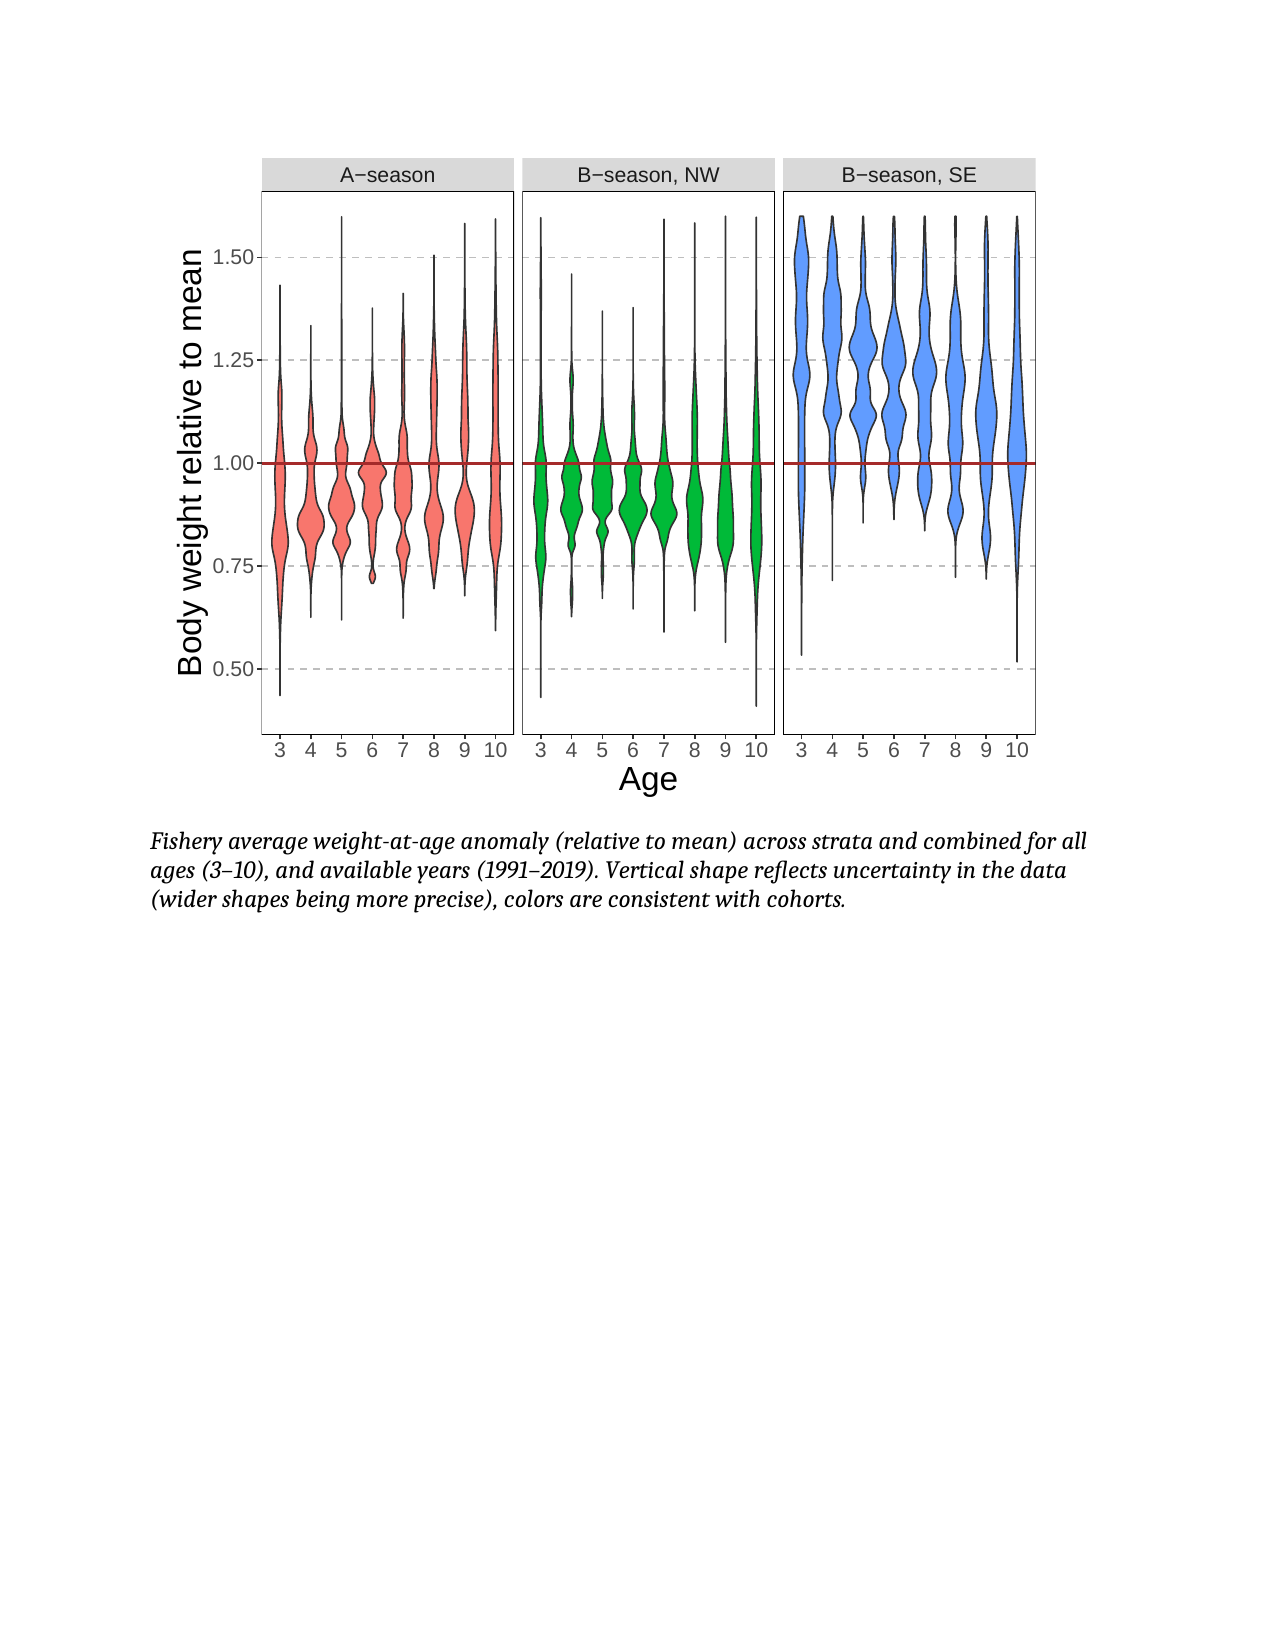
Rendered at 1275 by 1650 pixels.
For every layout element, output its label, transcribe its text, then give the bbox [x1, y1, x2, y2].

text Fishery average weight-at-age anomaly (relative to mean) across strata and combined for all ages (3–10), and available years (1991–2019). Vertical shape reflects uncertainty in the data (wider shapes being more precise), colors are consistent with cohorts. [150, 827, 1125, 913]
